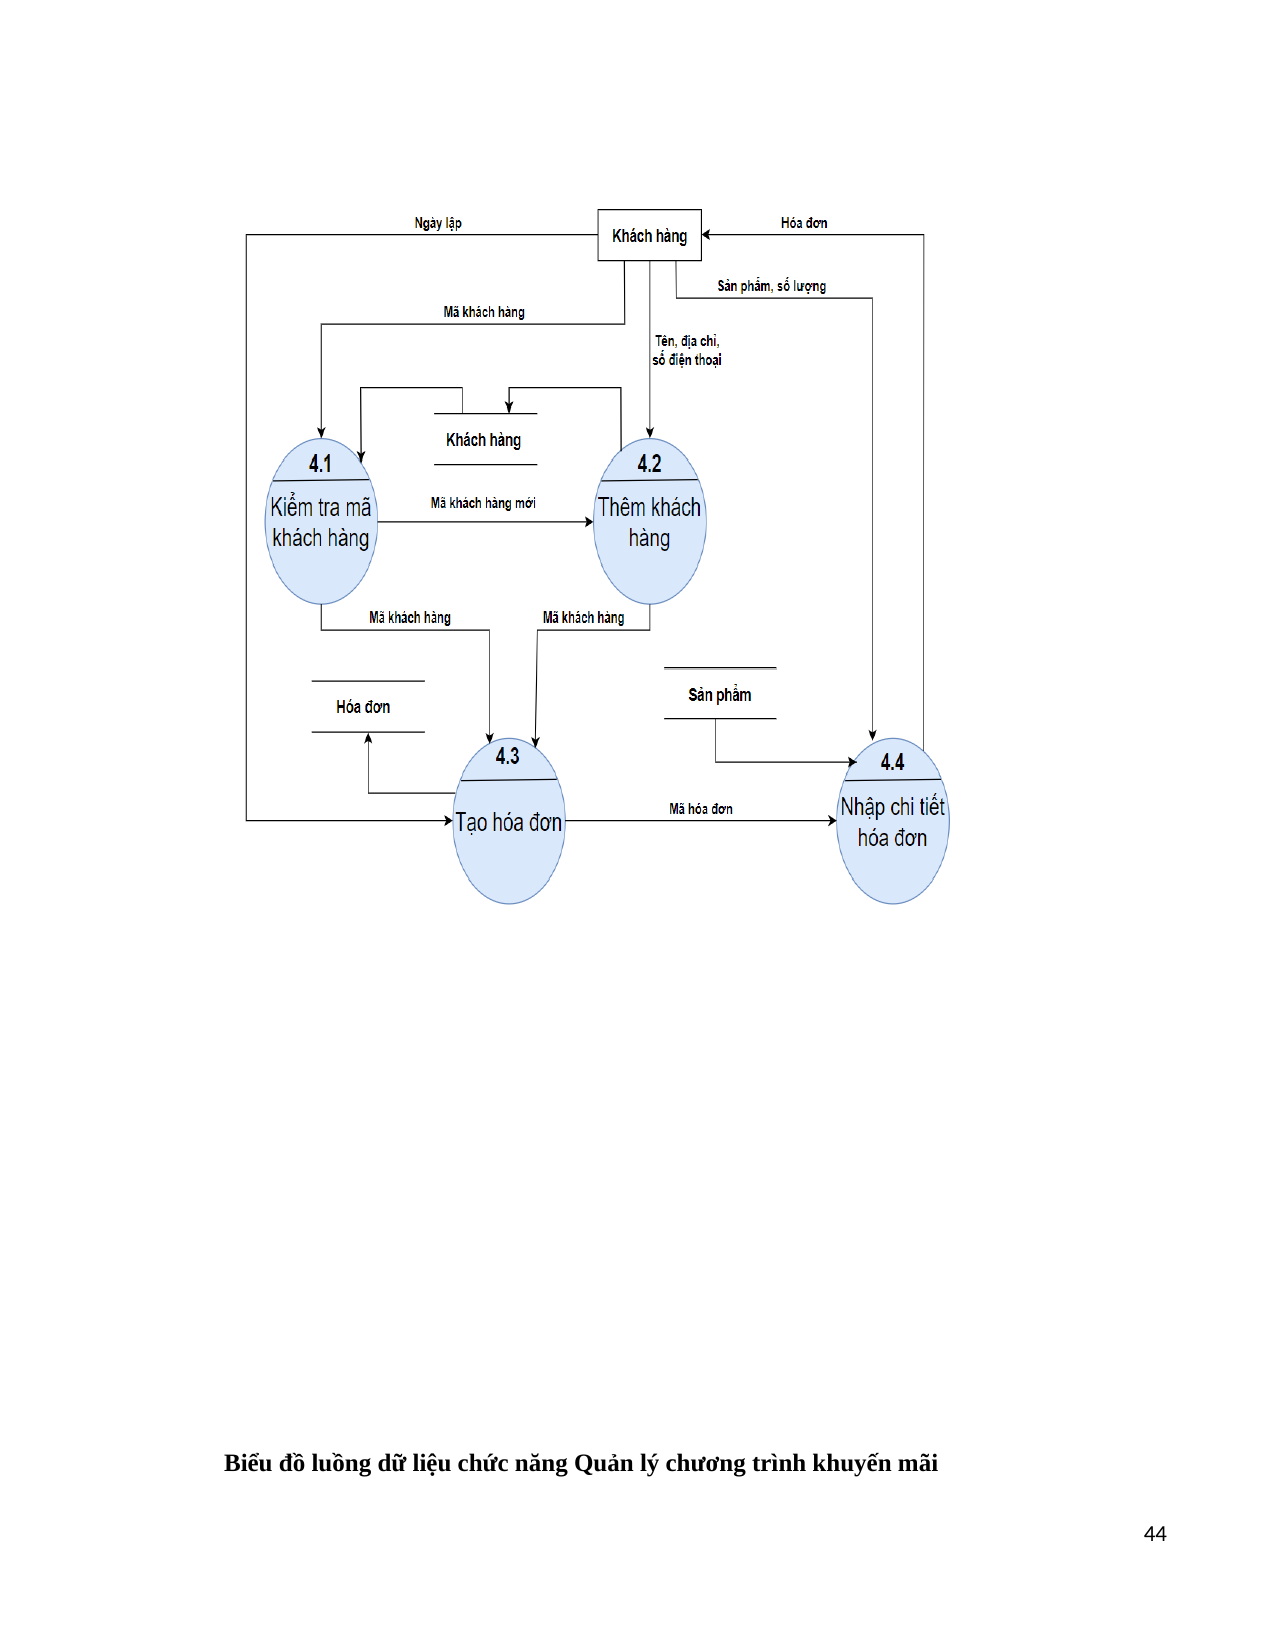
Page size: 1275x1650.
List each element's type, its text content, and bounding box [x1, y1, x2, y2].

picture [225, 192, 963, 917]
list Biểu đồ luồng dữ liệu chức năng Quản lý chương trình khuyến mãi [224, 1448, 1167, 1477]
